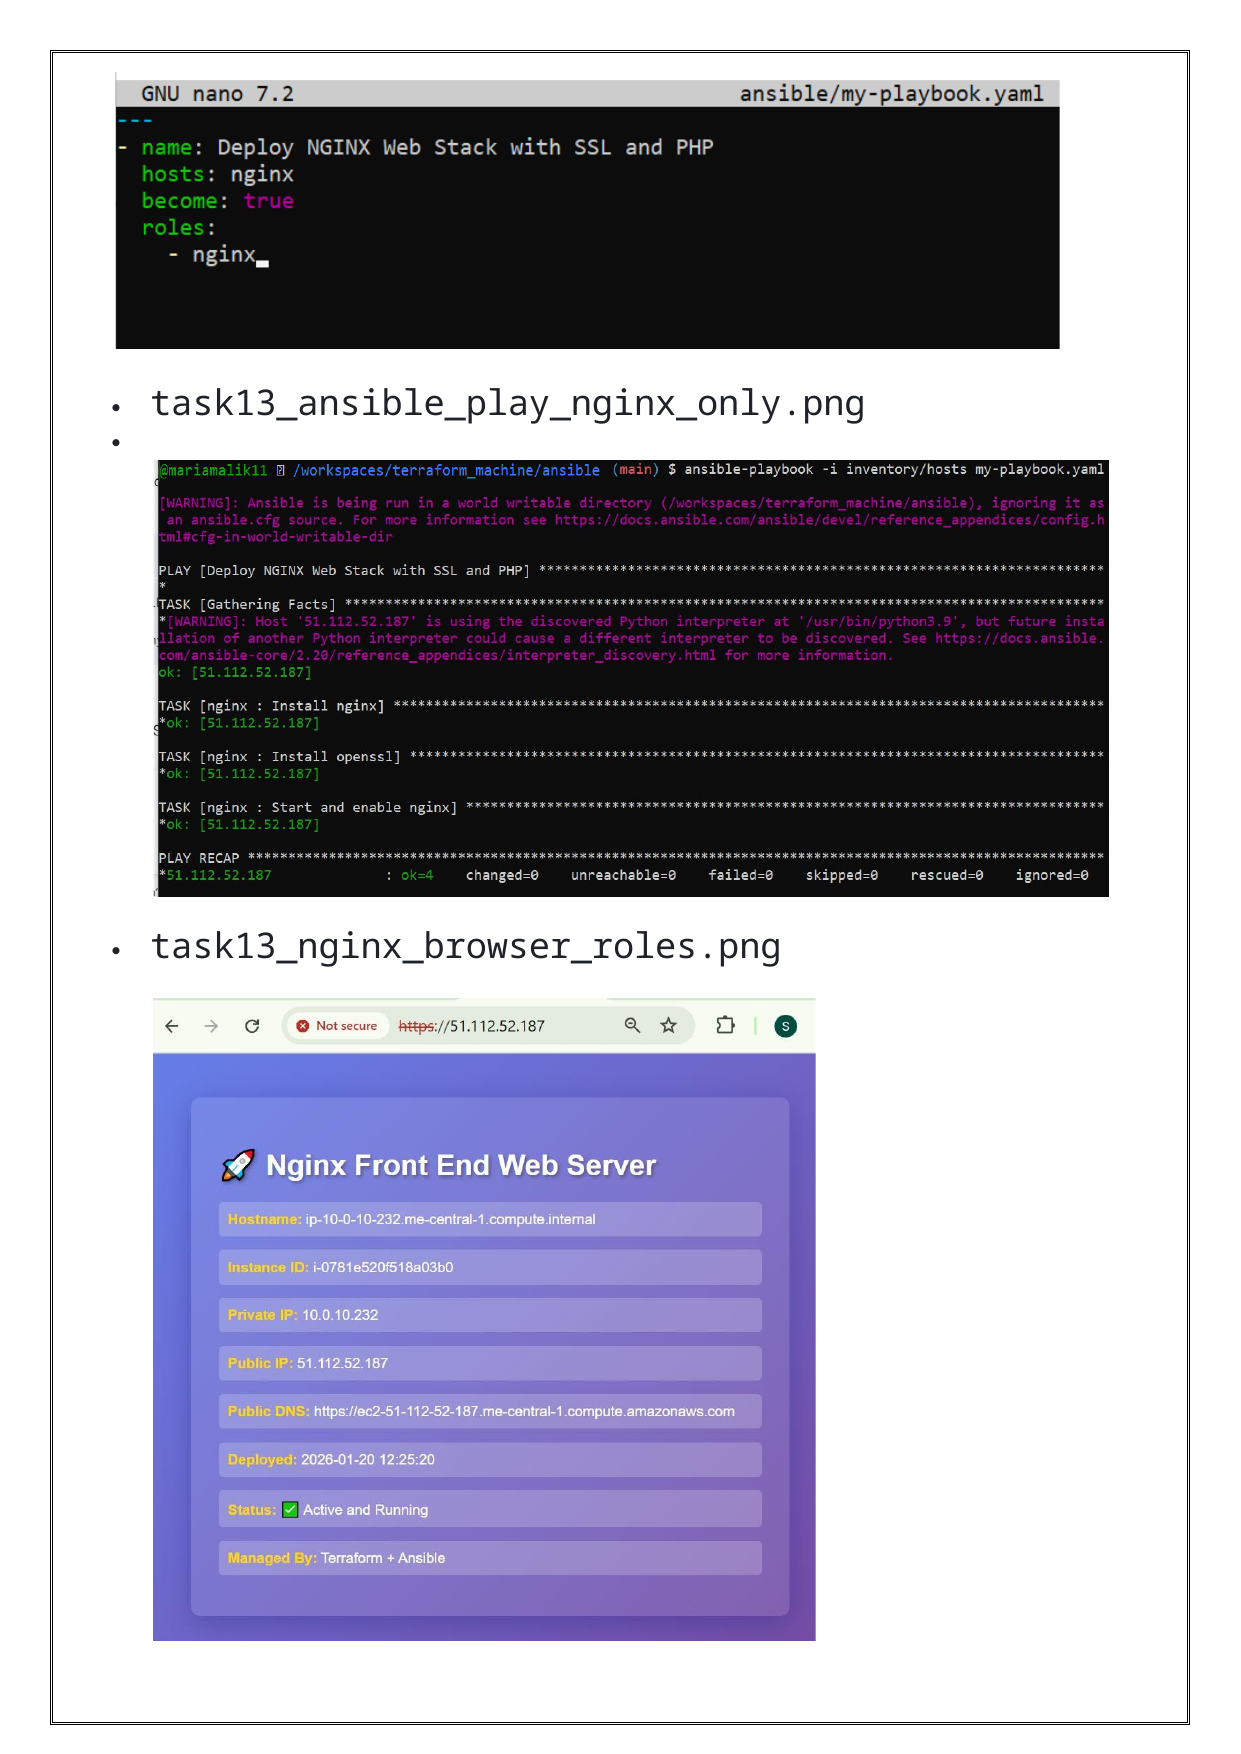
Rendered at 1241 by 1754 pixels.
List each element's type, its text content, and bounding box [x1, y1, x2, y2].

list task13_nginx_browser_roles.png [112, 481, 1181, 969]
picture [153, 998, 816, 1641]
list task13_ansible_play_nginx_only.png [112, 378, 1181, 426]
picture [115, 72, 1060, 349]
picture [153, 460, 1109, 481]
